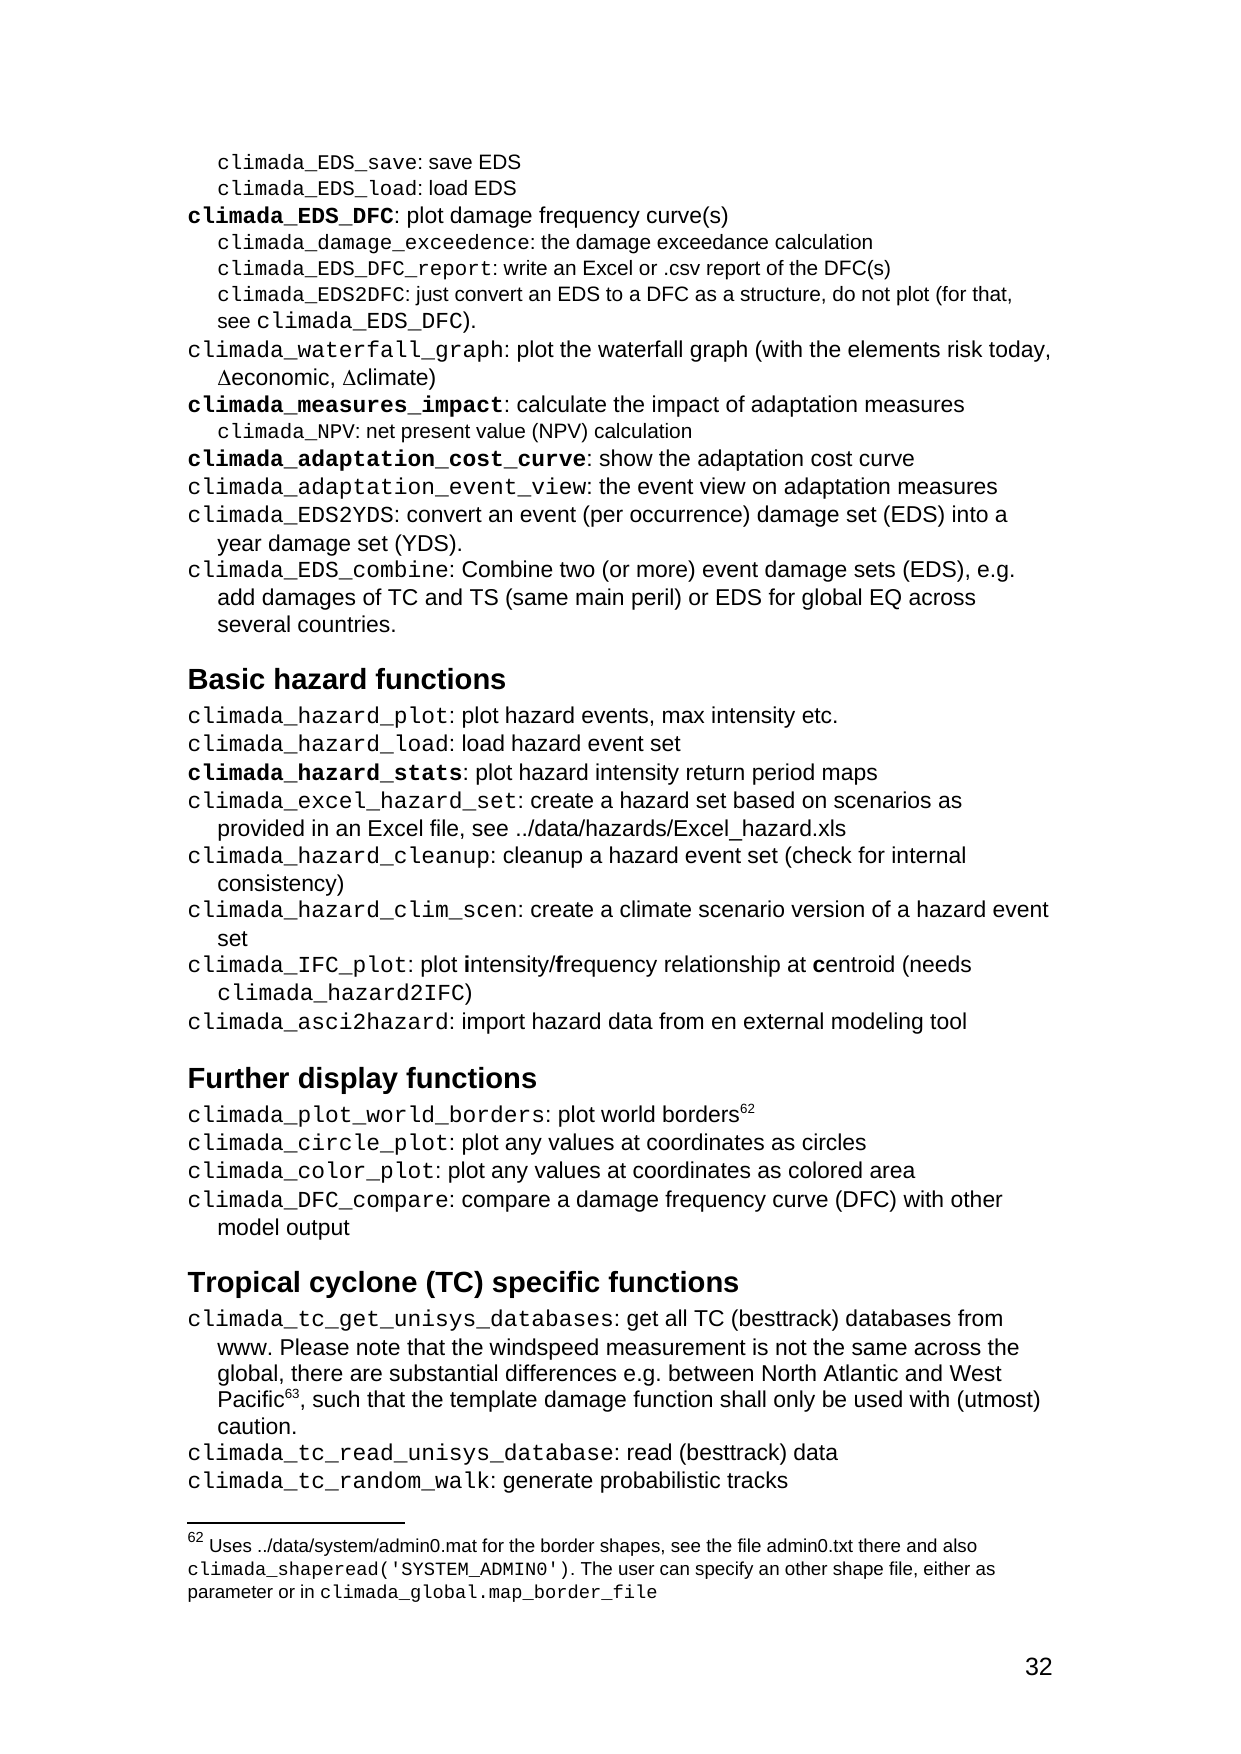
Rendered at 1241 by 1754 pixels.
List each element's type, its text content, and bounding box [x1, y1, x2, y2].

text climada_EDS_DFC: plot damage frequency curve(s) [187, 202, 1053, 230]
text climada_EDS_DFC_report: write an Excel or .csv report of the DFC(s) [217, 256, 1053, 282]
text climada_hazard_load: load hazard event set [187, 730, 1053, 758]
text climada_adaptation_event_view: the event view on adaptation measures [187, 473, 1053, 501]
text climada_EDS2DFC: just convert an EDS to a DFC as a structure, do not plot (for that, see climada_EDS_DFC). [217, 282, 1053, 336]
text climada_tc_get_unisys_databases: get all TC (besttrack) databases from www. Please note that the windspeed measurement is not the same across the global, there are substantial differences e.g. between North Atlantic and West Pacific, such that the template damage function shall only be used with (utmost) caution. [187, 1305, 1053, 1439]
text climada_hazard_plot: plot hazard events, max intensity etc. [187, 702, 1053, 730]
text climada_plot_world_borders: plot world borders [187, 1101, 1053, 1129]
text climada_asci2hazard: import hazard data from en external modeling tool [187, 1008, 1053, 1036]
subtitle Tropical cyclone (TC) specific functions [187, 1265, 1053, 1299]
text climada_tc_read_unisys_database: read (besttrack) data [187, 1439, 1053, 1467]
text climada_hazard_stats: plot hazard intensity return period maps [187, 758, 1053, 787]
text climada_damage_exceedence: the damage exceedance calculation [217, 230, 1053, 256]
text climada_hazard_cleanup: cleanup a hazard event set (check for internal consistency) [187, 842, 1053, 896]
subtitle Basic hazard functions [187, 662, 1053, 696]
text climada_EDS_combine: Combine two (or more) event damage sets (EDS), e.g. add damages of TC and TS (same main peril) or EDS for global EQ across several countries. [187, 556, 1053, 637]
text climada_NPV: net present value (NPV) calculation [217, 419, 1053, 445]
text climada_IFC_plot: plot intensity/frequency relationship at centroid (needs climada_hazard2IFC) [187, 951, 1053, 1008]
subtitle Further display functions [187, 1061, 1053, 1094]
text climada_circle_plot: plot any values at coordinates as circles [187, 1129, 1053, 1157]
text climada_adaptation_cost_curve: show the adaptation cost curve [187, 445, 1053, 473]
text climada_measures_impact: calculate the impact of adaptation measures [187, 391, 1053, 419]
text climada_color_plot: plot any values at coordinates as colored area [187, 1157, 1053, 1186]
text climada_tc_random_walk: generate probabilistic tracks [187, 1467, 1053, 1496]
text climada_EDS_save: save EDS [217, 150, 1053, 176]
text climada_hazard_clim_scen: create a climate scenario version of a hazard event set [187, 896, 1053, 951]
text climada_EDS_load: load EDS [217, 176, 1053, 202]
text climada_excel_hazard_set: create a hazard set based on scenarios as provided in an Excel file, see ../data/hazards/Excel_hazard.xls [187, 787, 1053, 842]
text climada_EDS2YDS: convert an event (per occurrence) damage set (EDS) into a year damage set (YDS). [187, 501, 1053, 556]
text climada_waterfall_graph: plot the waterfall graph (with the elements risk today, economic, climate) [187, 336, 1053, 391]
text climada_DFC_compare: compare a damage frequency curve (DFC) with other model output [187, 1186, 1053, 1240]
